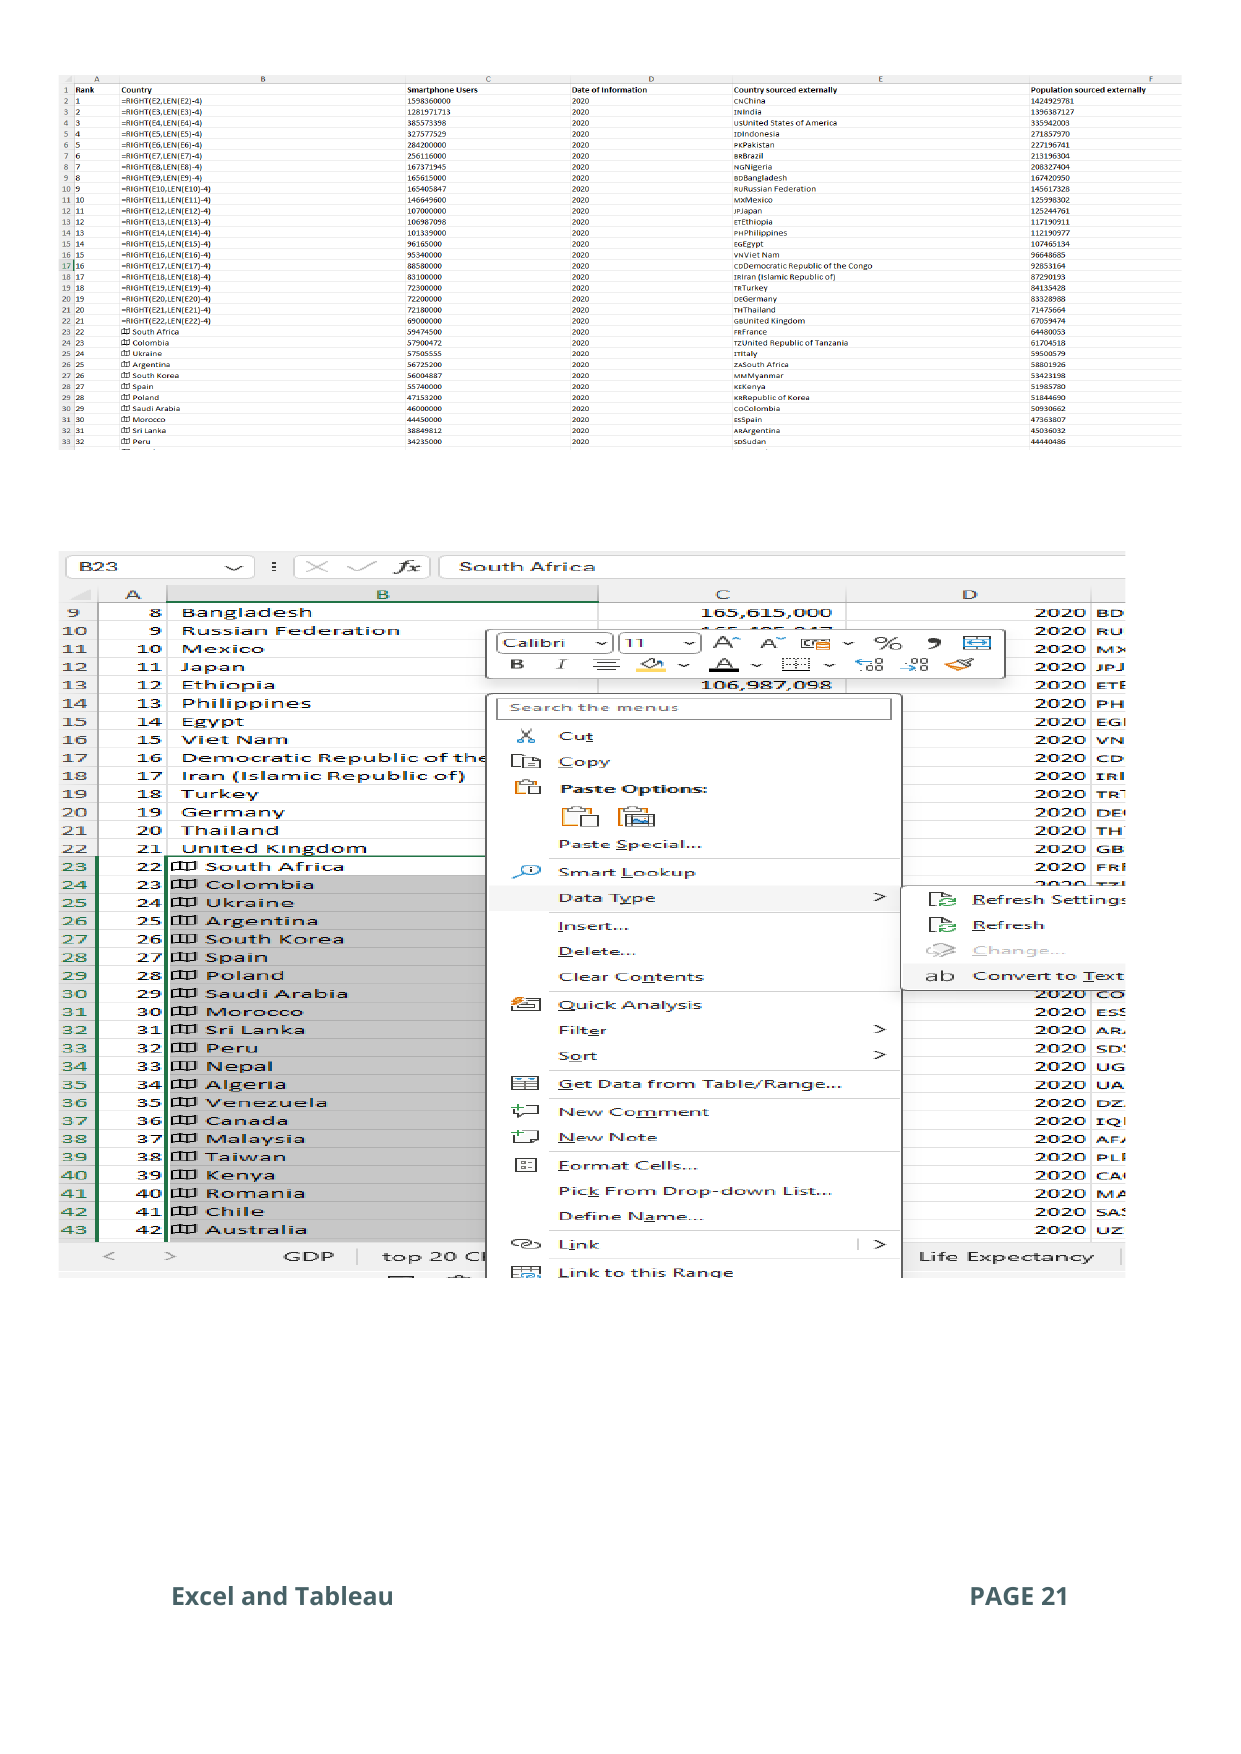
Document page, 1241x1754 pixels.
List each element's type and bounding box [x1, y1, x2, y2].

picture [58, 75, 1182, 450]
picture [58, 551, 1126, 1278]
